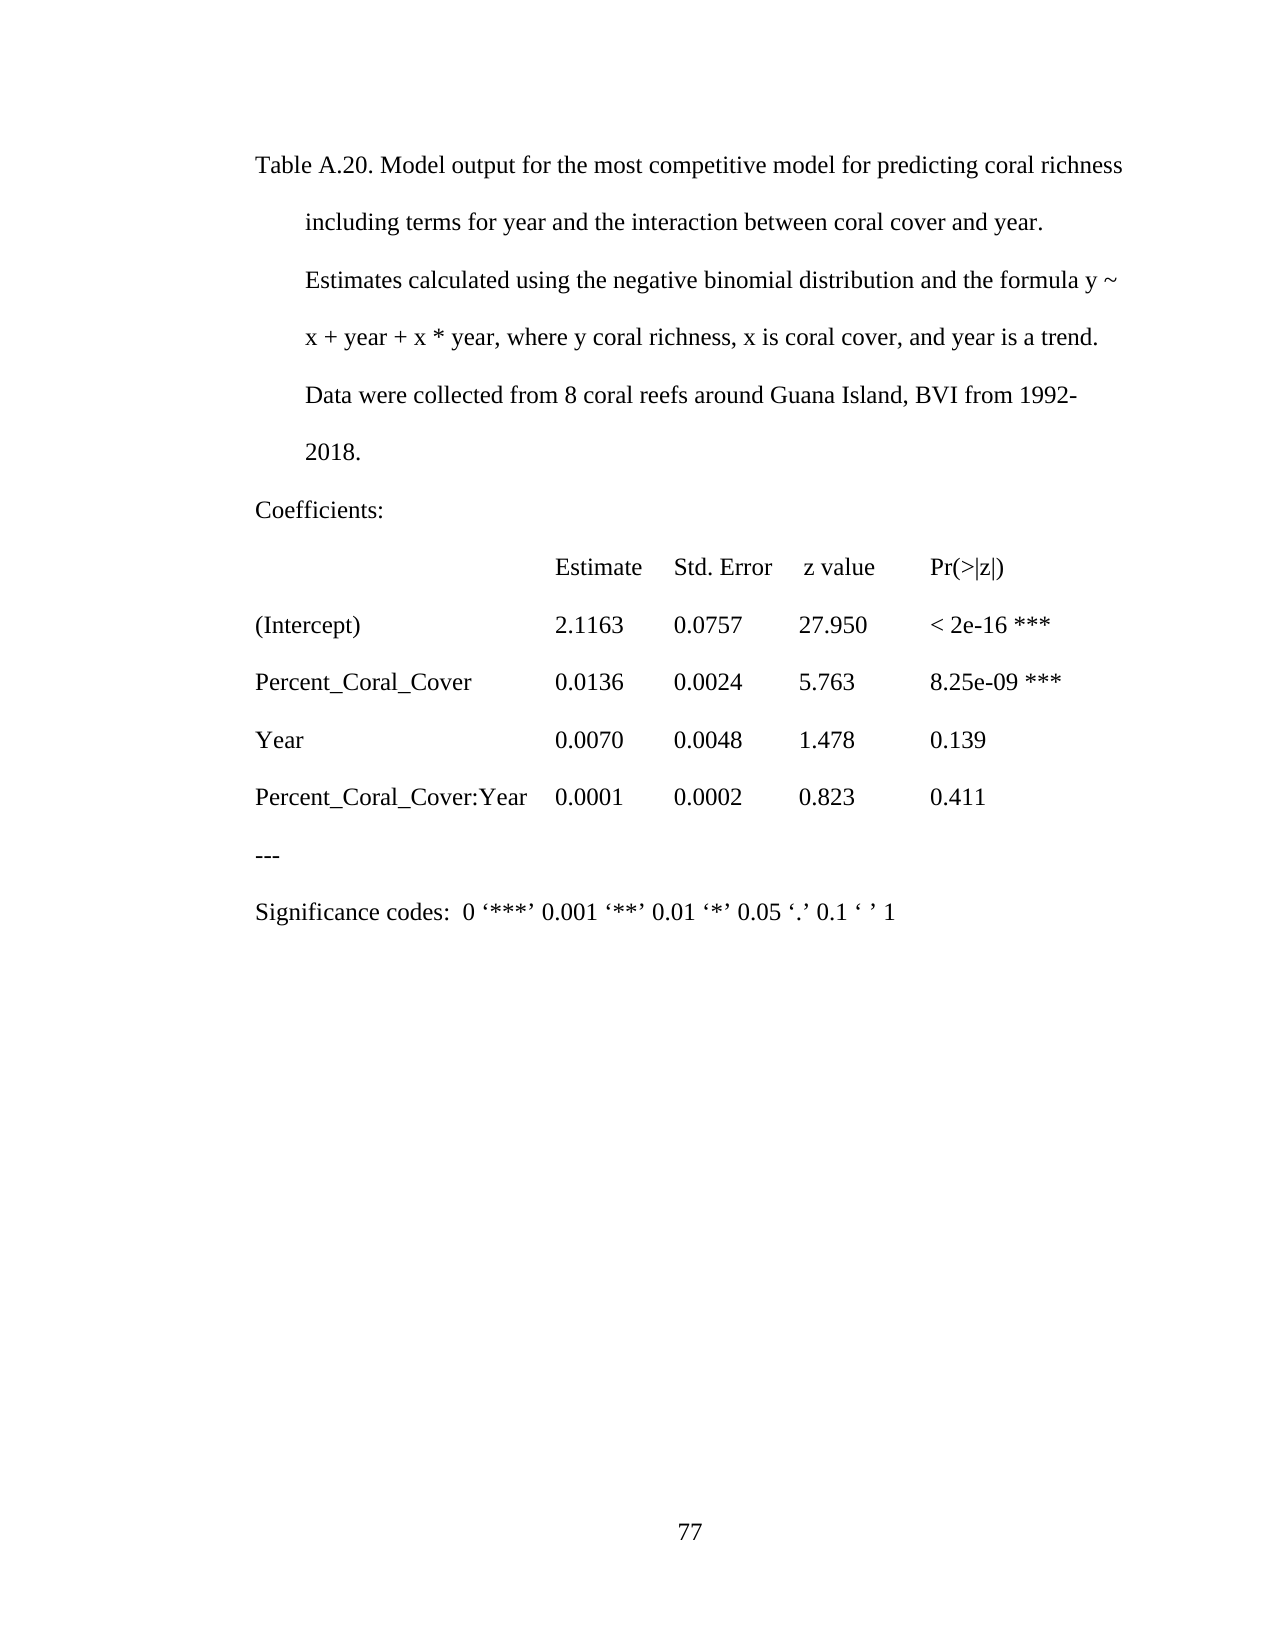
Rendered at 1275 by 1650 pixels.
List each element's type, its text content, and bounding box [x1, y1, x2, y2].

subtitle --- [255, 840, 1125, 869]
subtitle Percent_Coral_Cover:Year 0.0001 0.0002 0.823 0.411 [255, 782, 1125, 811]
subtitle Year 0.0070 0.0048 1.478 0.139 [255, 725, 1125, 754]
subtitle Significance codes: 0 ‘***’ 0.001 ‘**’ 0.01 ‘*’ 0.05 ‘.’ 0.1 ‘ ’ 1 [255, 897, 1125, 926]
subtitle Percent_Coral_Cover 0.0136 0.0024 5.763 8.25e-09 *** [255, 667, 1125, 696]
subtitle Table A.20. Model output for the most competitive model for predicting coral richness including terms for year and the interaction between coral cover and year. Estimates calculated using the negative binomial distribution and the formula y ~ x + year + x * year, where y coral richness, x is coral cover, and year is a trend. Data were collected from 8 coral reefs around Guana Island, BVI from 1992-2018. [255, 150, 1125, 466]
subtitle (Intercept) 2.1163 0.0757 27.950 < 2e-16 *** [255, 610, 1125, 639]
subtitle Coefficients: [255, 495, 1125, 524]
subtitle Estimate Std. Error z value Pr(>|z|) [255, 552, 1125, 581]
